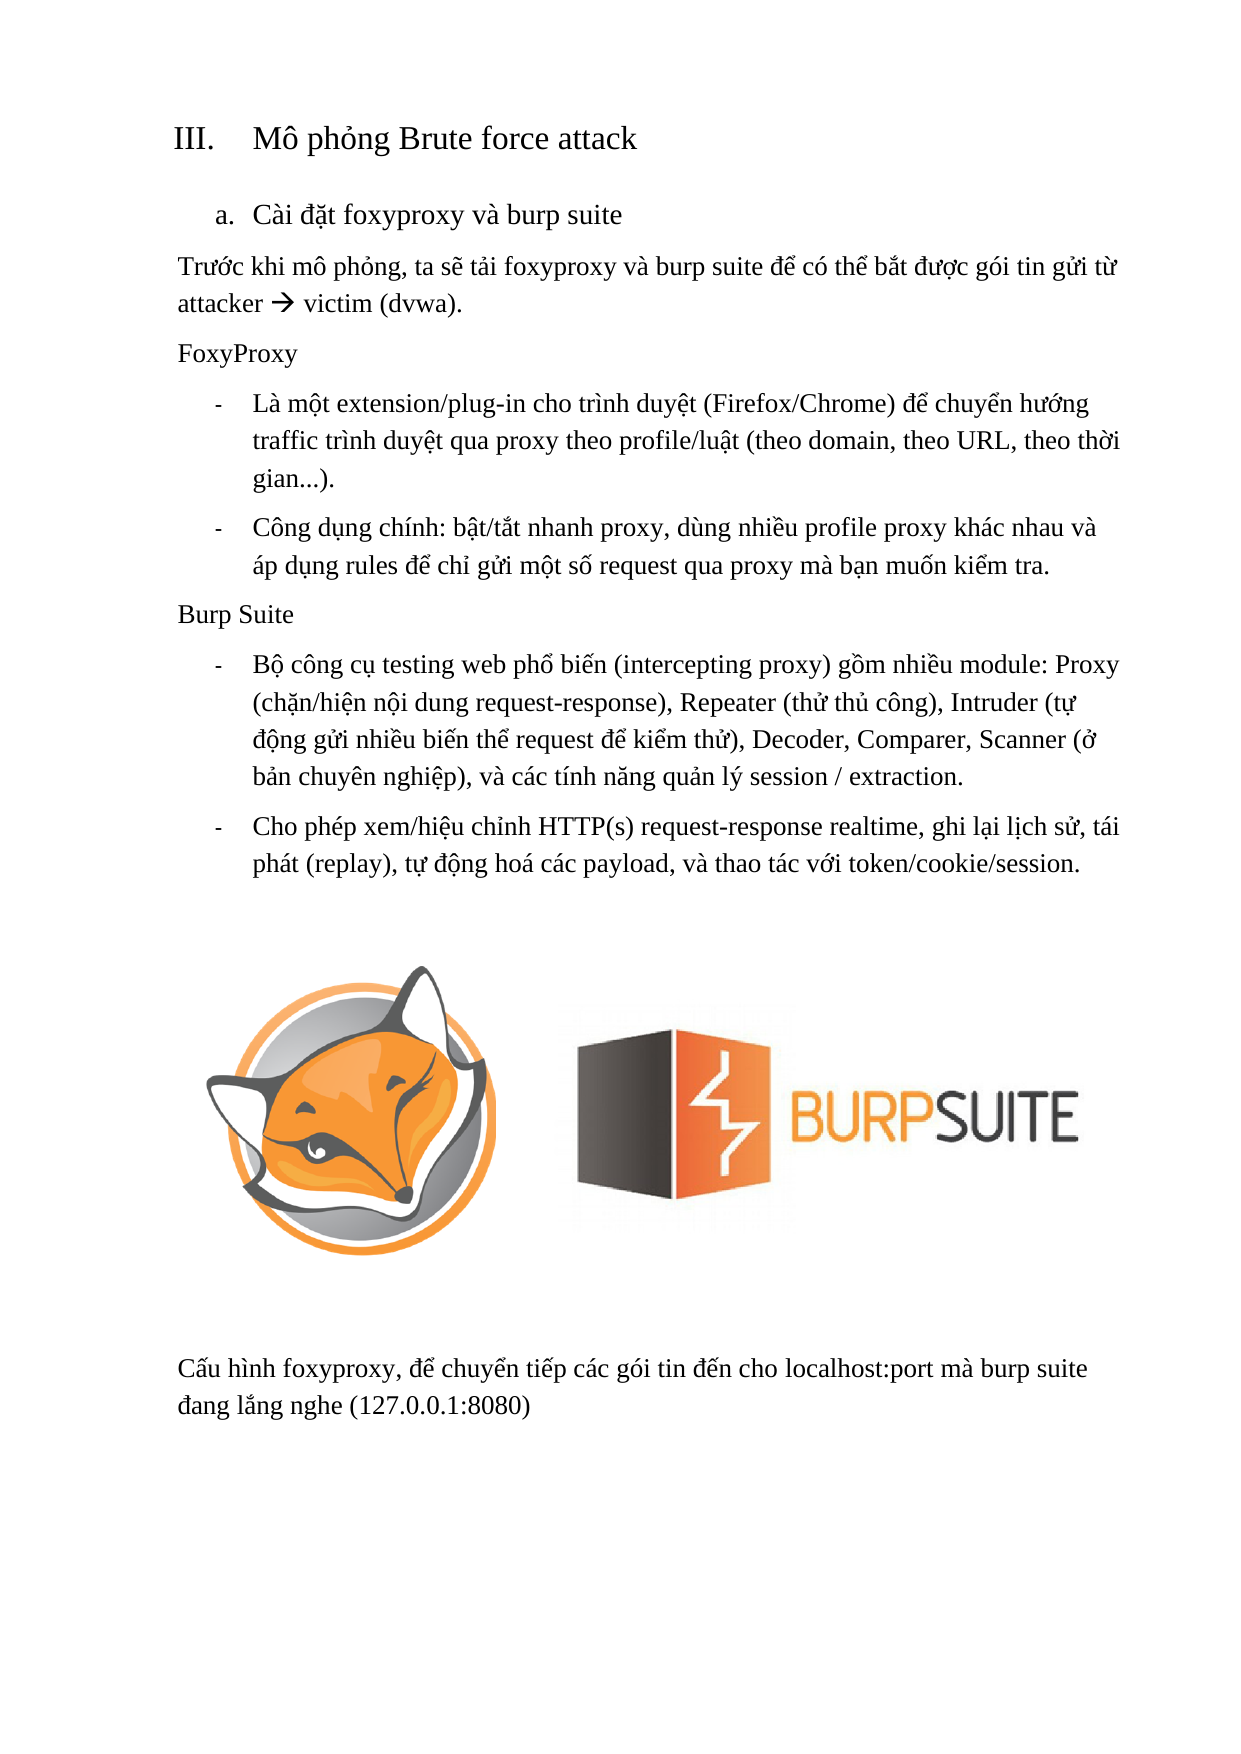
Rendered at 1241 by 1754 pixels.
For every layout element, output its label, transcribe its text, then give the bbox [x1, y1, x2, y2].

text Cấu hình foxyproxy, để chuyển tiếp các gói tin đến cho localhost:port mà burp suite đang lắng nghe (127.0.0.1:8080) [177, 1352, 1122, 1421]
subtitle Cài đặt foxyproxy và burp suite [215, 197, 1122, 231]
picture [177, 947, 1122, 1284]
list Bộ công cụ testing web phổ biến (intercepting proxy) gồm nhiều module: Proxy (chặn/hiện nội dung request-response), Repeater (thử thủ công), Intruder (tự động gửi nhiều biến thể request để kiểm thử), Decoder, Comparer, Scanner (ở bản chuyên nghiệp), và các tính năng quản lý session / extraction. [215, 648, 1122, 791]
text FoxyProxy [177, 337, 1122, 368]
list Là một extension/plug-in cho trình duyệt (Firefox/Chrome) để chuyển hướng traffic trình duyệt qua proxy theo profile/luật (theo domain, theo URL, theo thời gian...). [215, 387, 1122, 493]
text Trước khi mô phỏng, ta sẽ tải foxyproxy và burp suite để có thể bắt được gói tin gửi từ attacker victim (dvwa). [177, 250, 1122, 319]
list Cho phép xem/hiệu chỉnh HTTP(s) request-response realtime, ghi lại lịch sử, tái phát (replay), tự động hoá các payload, và thao tác với token/cookie/session. [215, 810, 1122, 878]
subtitle Mô phỏng Brute force attack [215, 118, 1122, 156]
list Công dụng chính: bật/tắt nhanh proxy, dùng nhiều profile proxy khác nhau và áp dụng rules để chỉ gửi một số request qua proxy mà bạn muốn kiểm tra. [215, 512, 1122, 580]
text Burp Suite [177, 599, 1122, 630]
